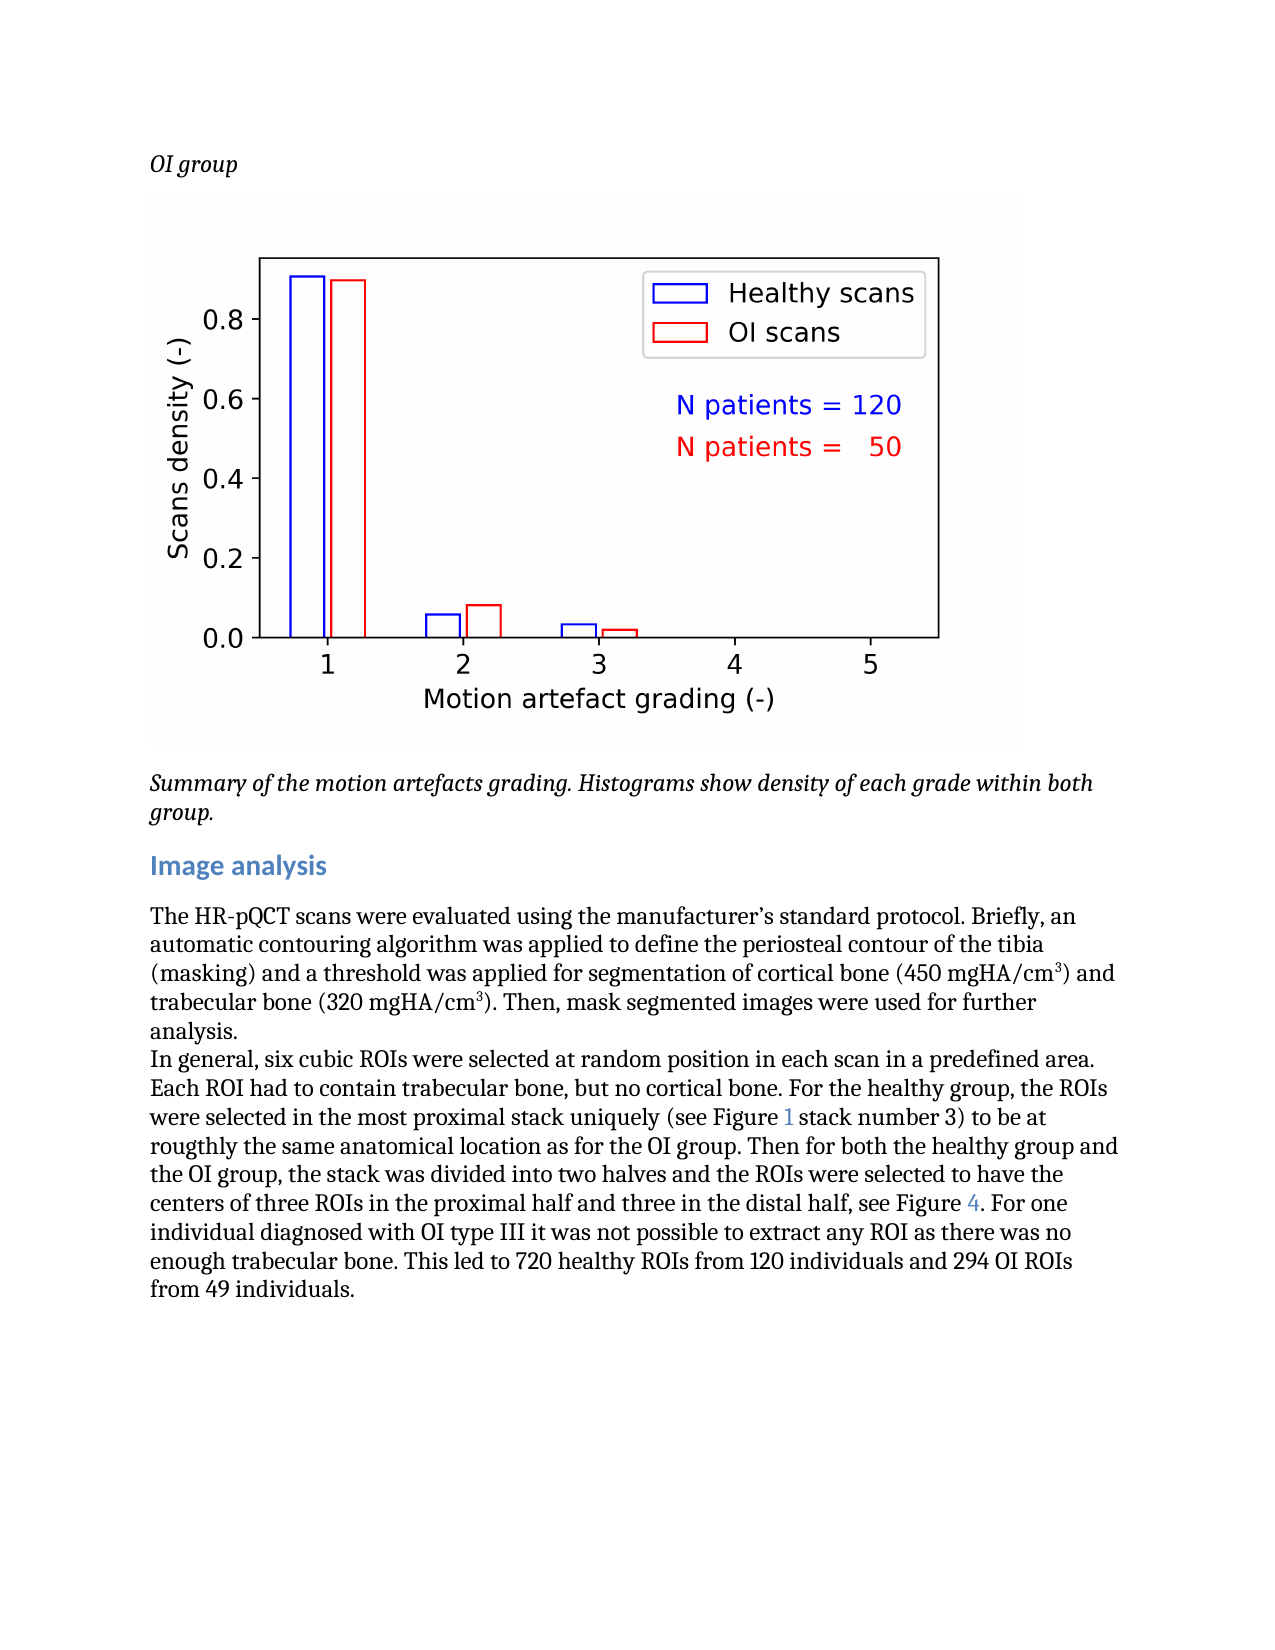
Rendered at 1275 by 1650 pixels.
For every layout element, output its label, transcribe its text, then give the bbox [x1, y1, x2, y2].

text OI group [150, 150, 1125, 179]
subtitle Image analysis [150, 847, 1125, 883]
text Summary of the motion artefacts grading. Histograms show density of each grade within both group. [150, 769, 1125, 826]
picture [150, 191, 1025, 749]
text The HR-pQCT scans were evaluated using the manufacturer’s standard protocol. Briefly, an automatic contouring algorithm was applied to define the periosteal contour of the tibia (masking) and a threshold was applied for segmentation of cortical bone (450 mgHA/cm3) and trabecular bone (320 mgHA/cm3). Then, mask segmented images were used for further analysis. In general, six cubic ROIs were selected at random position in each scan in a predefined area. Each ROI had to contain trabecular bone, but no cortical bone. For the healthy group, the ROIs were selected in the most proximal stack uniquely (see Figure 1 stack number 3) to be at rougthly the same anatomical location as for the OI group. Then for both the healthy group and the OI group, the stack was divided into two halves and the ROIs were selected to have the centers of three ROIs in the proximal half and three in the distal half, see Figure 4. For one individual diagnosed with OI type III it was not possible to extract any ROI as there was no enough trabecular bone. This led to 720 healthy ROIs from 120 individuals and 294 OI ROIs from 49 individuals. [150, 902, 1125, 1333]
